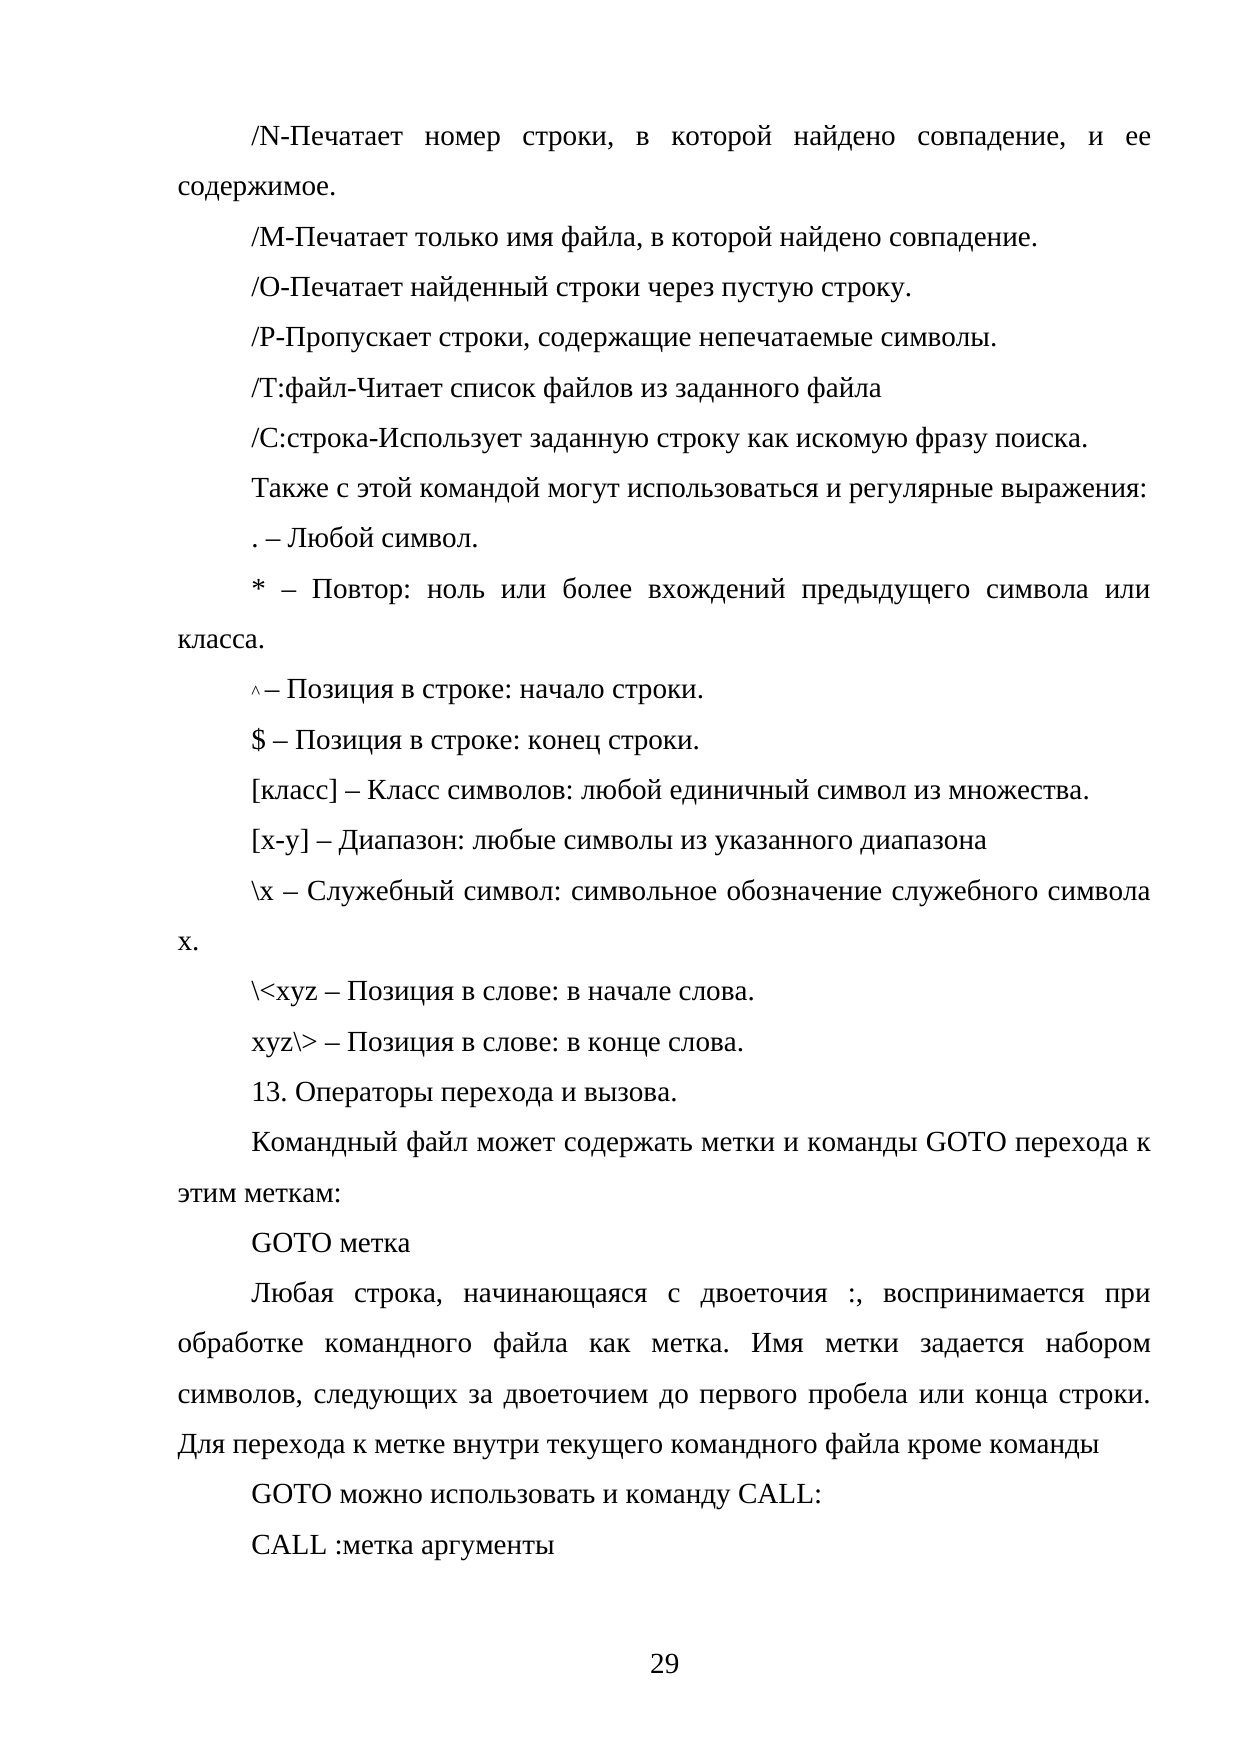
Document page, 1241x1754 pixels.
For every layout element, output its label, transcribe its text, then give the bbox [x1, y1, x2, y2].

text Командный файл может содержать метки и команды GOTO перехода к этим меткам: [177, 1124, 1152, 1208]
text [x-y] – Диапазон: любые символы из указанного диапазона [177, 822, 1152, 856]
text \<xyz – Позиция в слове: в начале слова. [177, 973, 1152, 1007]
text Любая строка, начинающаяся с двоеточия :, воспринимается при обработке командного файла как метка. Имя метки задается набором символов, следующих за двоеточием до первого пробела или конца строки. Для перехода к метке внутри текущего командного файла кроме команды [177, 1275, 1152, 1460]
text /P-Пропускает строки, содержащие непечатаемые символы. [177, 319, 1152, 353]
text * – Повтор: ноль или более вхождений предыдущего символа или класса. [177, 571, 1152, 655]
text /N-Печатает номер строки, в которой найдено совпадение, и ее содержимое. [177, 118, 1152, 202]
text GOTO метка [177, 1225, 1152, 1258]
text /С:строка-Использует заданную строку как искомую фразу поиска. [177, 420, 1152, 453]
text $ – Позиция в строке: конец строки. [177, 722, 1152, 755]
text ^ – Позиция в строке: начало строки. [177, 672, 1152, 705]
text CALL :метка аргументы [177, 1527, 1152, 1560]
text xyz\> – Позиция в слове: в конце слова. [177, 1024, 1152, 1057]
text . – Любой символ. [177, 521, 1152, 554]
text Также с этой командой могут использоваться и регулярные выражения: [177, 470, 1152, 504]
text [класс] – Класс символов: любой единичный символ из множества. [177, 772, 1152, 806]
text /O-Печатает найденный строки через пустую строку. [177, 269, 1152, 303]
text 13. Операторы перехода и вызова. [177, 1074, 1152, 1108]
text GOTO можно использовать и команду CALL: [177, 1477, 1152, 1510]
text /Т:файл-Читает список файлов из заданного файла [177, 370, 1152, 403]
text /M-Печатает только имя файла, в которой найдено совпадение. [177, 219, 1152, 252]
text \х – Служебный символ: символьное обозначение служебного символа x. [177, 873, 1152, 957]
